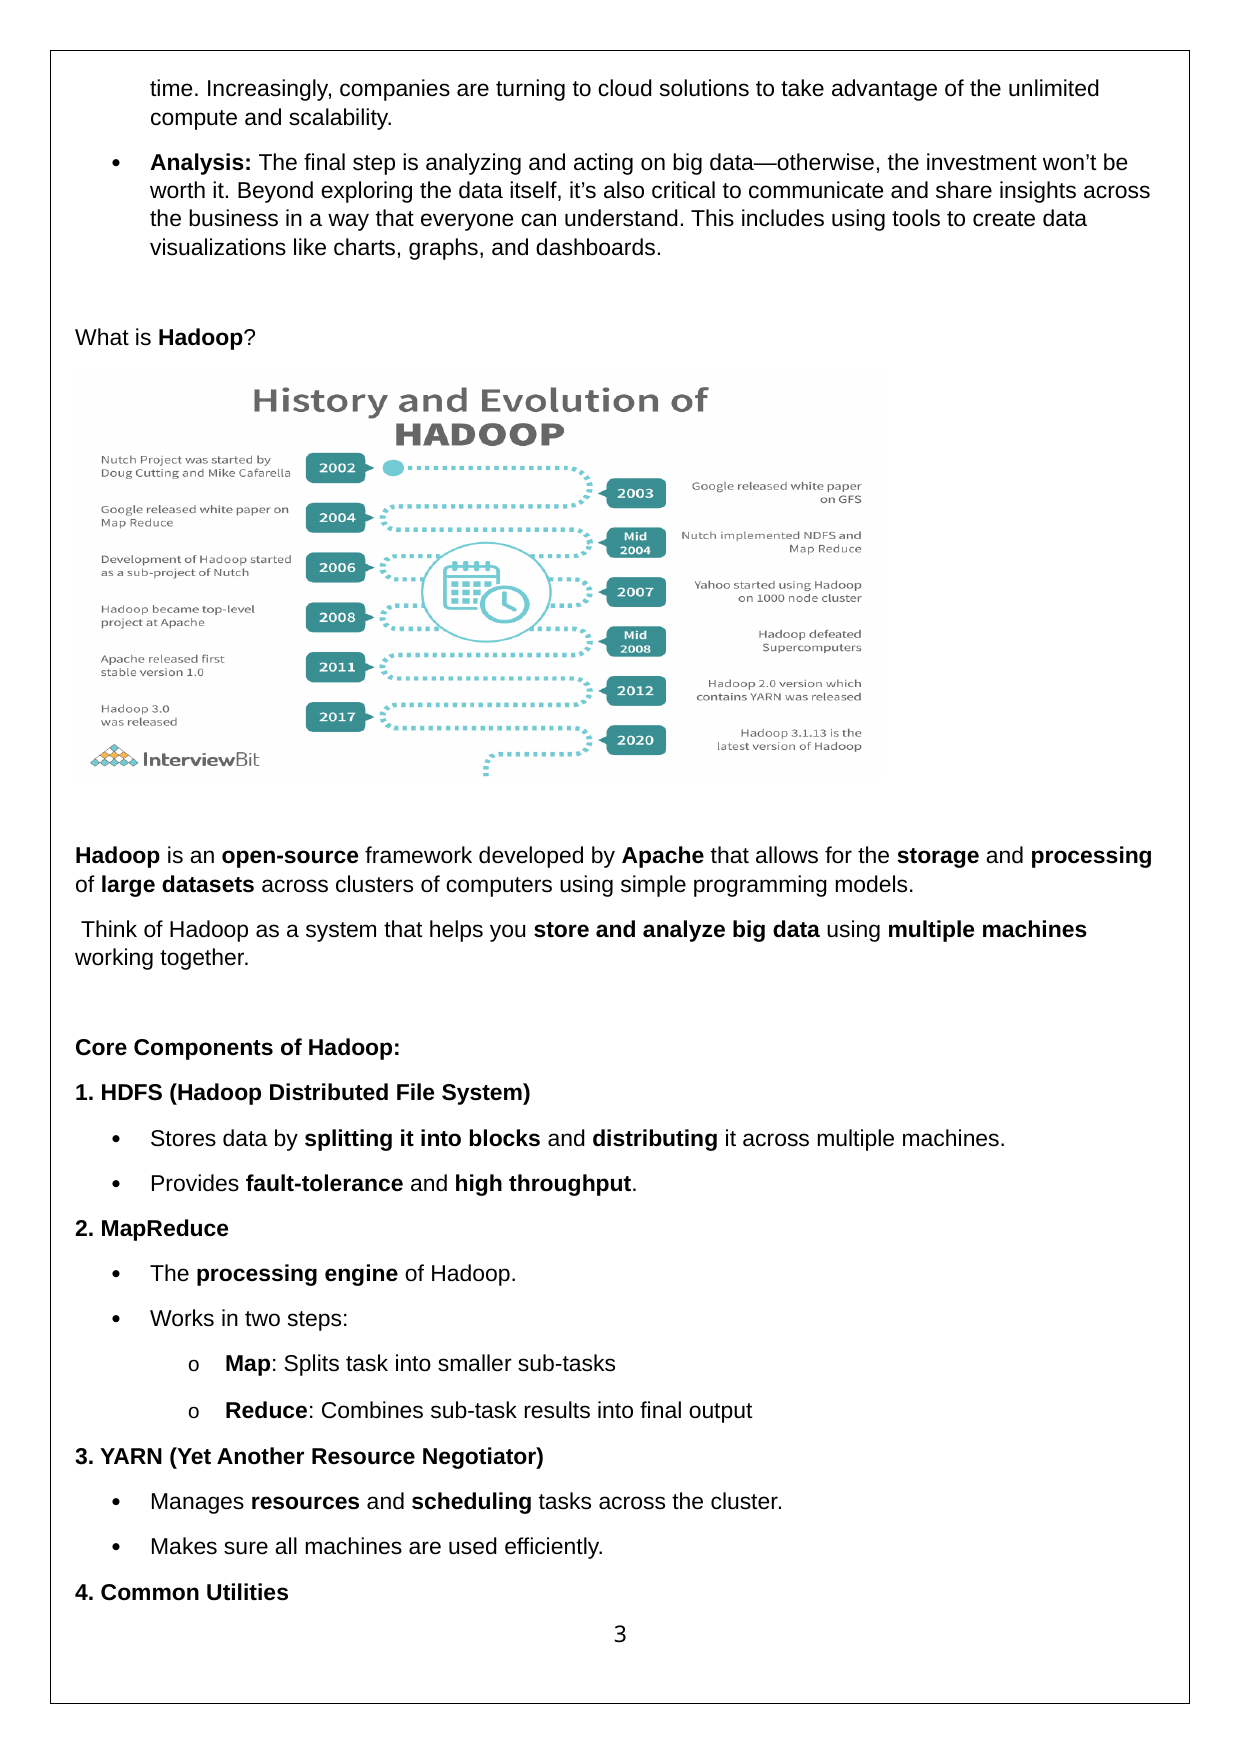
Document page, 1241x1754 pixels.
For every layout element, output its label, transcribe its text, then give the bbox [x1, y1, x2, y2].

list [112, 75, 1165, 130]
picture [75, 369, 884, 778]
text Hadoop is an open-source framework developed by Apache that allows for the storage and processing of large datasets across clusters of computers using simple programming models. [75, 842, 1165, 897]
list Works in two steps: [112, 1305, 1165, 1331]
text 2. MapReduce [75, 1215, 1165, 1241]
list Analysis: The final step is analyzing and acting on big data—otherwise, the investment won’t be worth it. Beyond exploring the data itself, it’s also critical to communicate and share insights across the business in a way that everyone can understand. This includes using tools to create data visualizations like charts, graphs, and dashboards. [112, 148, 1165, 260]
list The processing engine of Hadoop. [112, 1260, 1165, 1286]
text Think of Hadoop as a system that helps you store and analyze big data using multiple machines working together. [75, 916, 1165, 970]
text 4. Common Utilities [75, 1578, 1165, 1605]
list Makes sure all machines are used efficiently. [112, 1533, 1165, 1560]
list Reduce: Combines sub-task results into final output [187, 1397, 1165, 1424]
text 1. HDFS (Hadoop Distributed File System) [75, 1079, 1165, 1106]
text Core Components of Hadoop: [75, 1034, 1165, 1061]
text 3. YARN (Yet Another Resource Negotiator) [75, 1443, 1165, 1469]
list Stores data by splitting it into blocks and distributing it across multiple machines. [112, 1124, 1165, 1151]
list Provides fault-tolerance and high throughput. [112, 1169, 1165, 1196]
list Manages resources and scheduling tasks across the cluster. [112, 1488, 1165, 1514]
text What is Hadoop? [75, 324, 1165, 350]
list Map: Splits task into smaller sub-tasks [187, 1350, 1165, 1378]
